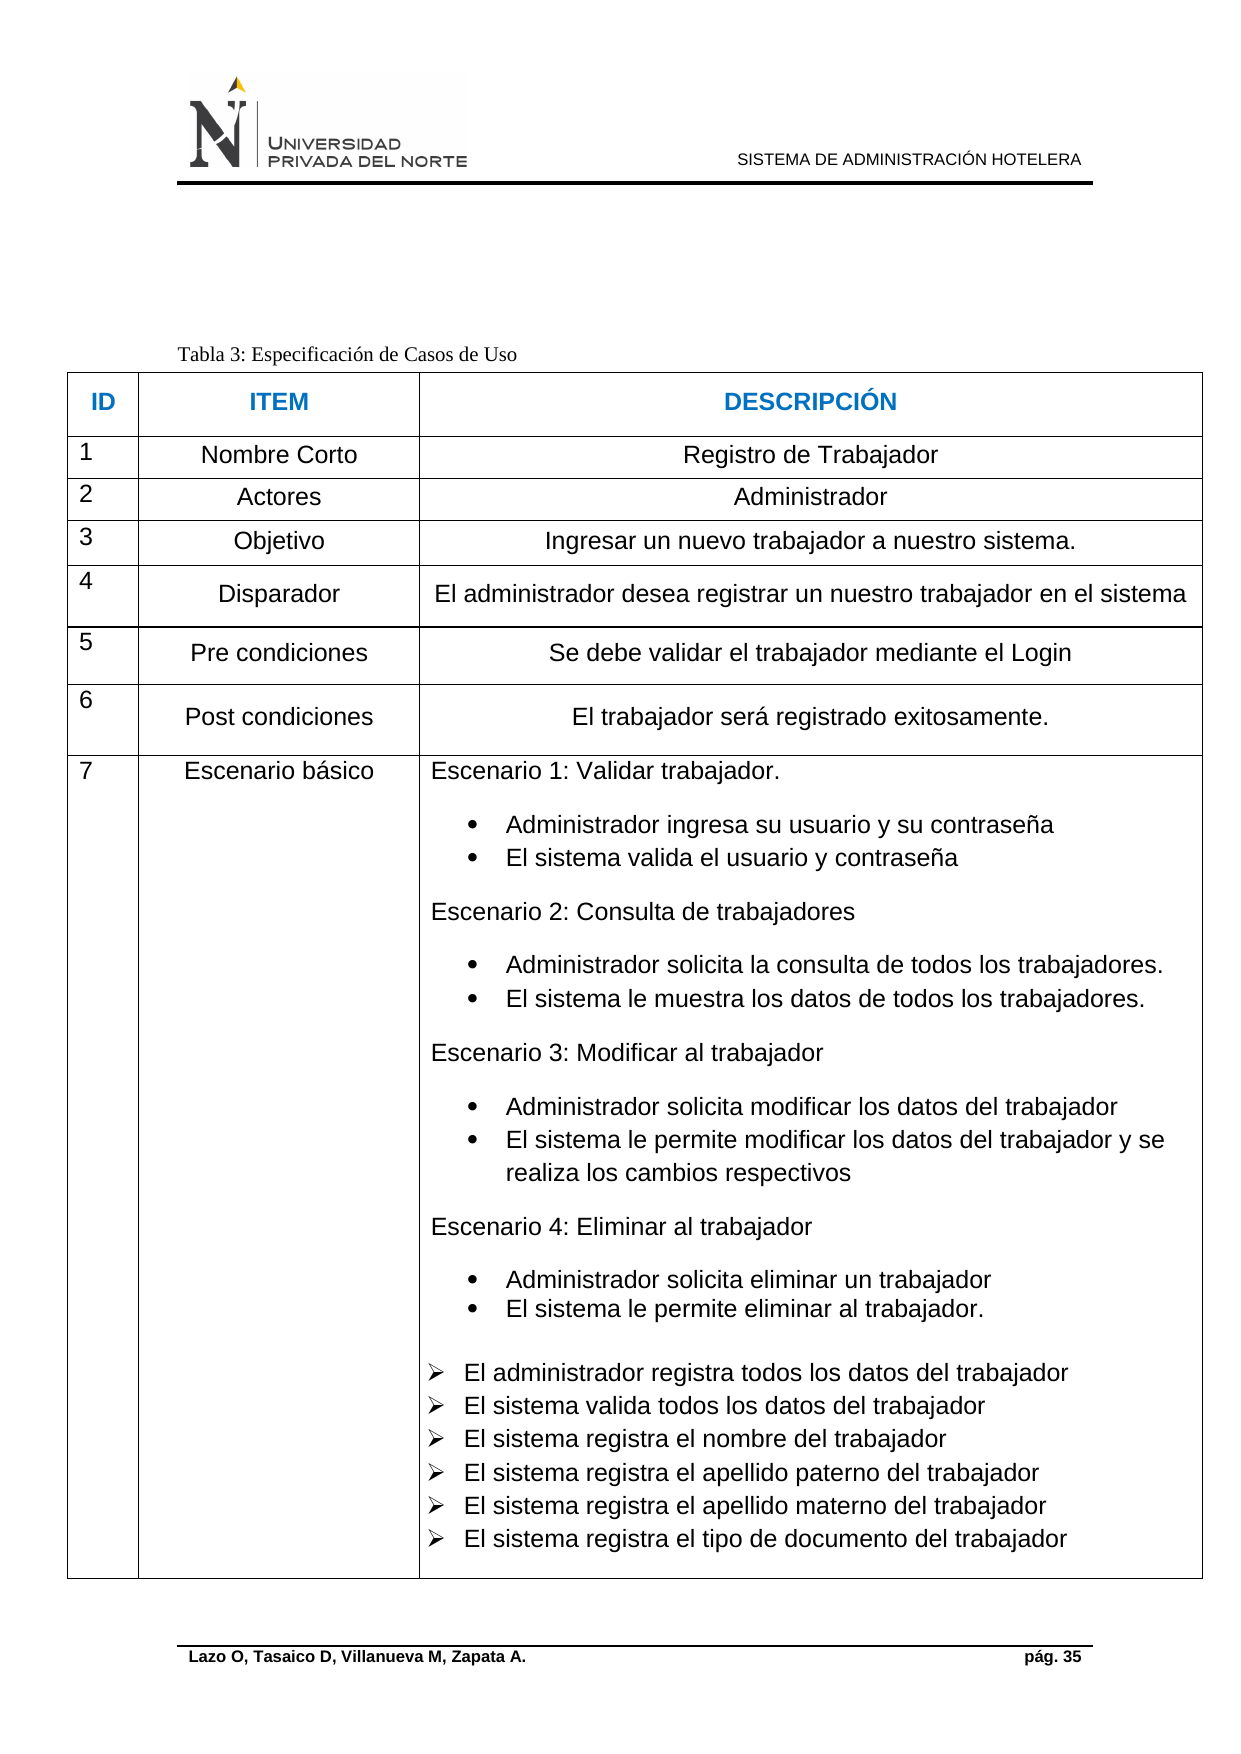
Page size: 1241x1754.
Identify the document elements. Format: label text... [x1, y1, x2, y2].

table_cell Objetivo [139, 521, 419, 565]
table_cell Disparador [139, 566, 419, 626]
table_cell Post condiciones [139, 685, 419, 755]
table_cell Ingresar un nuevo trabajador a nuestro sistema. [420, 521, 1202, 565]
table_cell Pre condiciones [139, 628, 419, 684]
table_cell Escenario básico [139, 756, 419, 1578]
picture [188, 73, 469, 169]
table_cell El administrador desea registrar un nuestro trabajador en el sistema [420, 566, 1202, 626]
table_cell Nombre Corto [139, 437, 419, 478]
table_cell Actores [139, 479, 419, 520]
table_cell Se debe validar el trabajador mediante el Login [420, 628, 1202, 684]
table_cell Administrador [420, 479, 1202, 520]
table_header ITEM [139, 373, 419, 436]
table_cell 3 [68, 521, 138, 565]
table_cell El trabajador será registrado exitosamente. [420, 685, 1202, 755]
table_cell 5 [68, 628, 138, 684]
table_cell Registro de Trabajador [420, 437, 1202, 478]
table_cell 1 [68, 437, 138, 478]
table_cell 2 [68, 479, 138, 520]
table_header ID [68, 373, 138, 436]
table_cell 7 [68, 756, 138, 1578]
table_header DESCRIPCIÓN [420, 373, 1202, 436]
table_cell 6 [68, 685, 138, 755]
table_cell 4 [68, 566, 138, 626]
